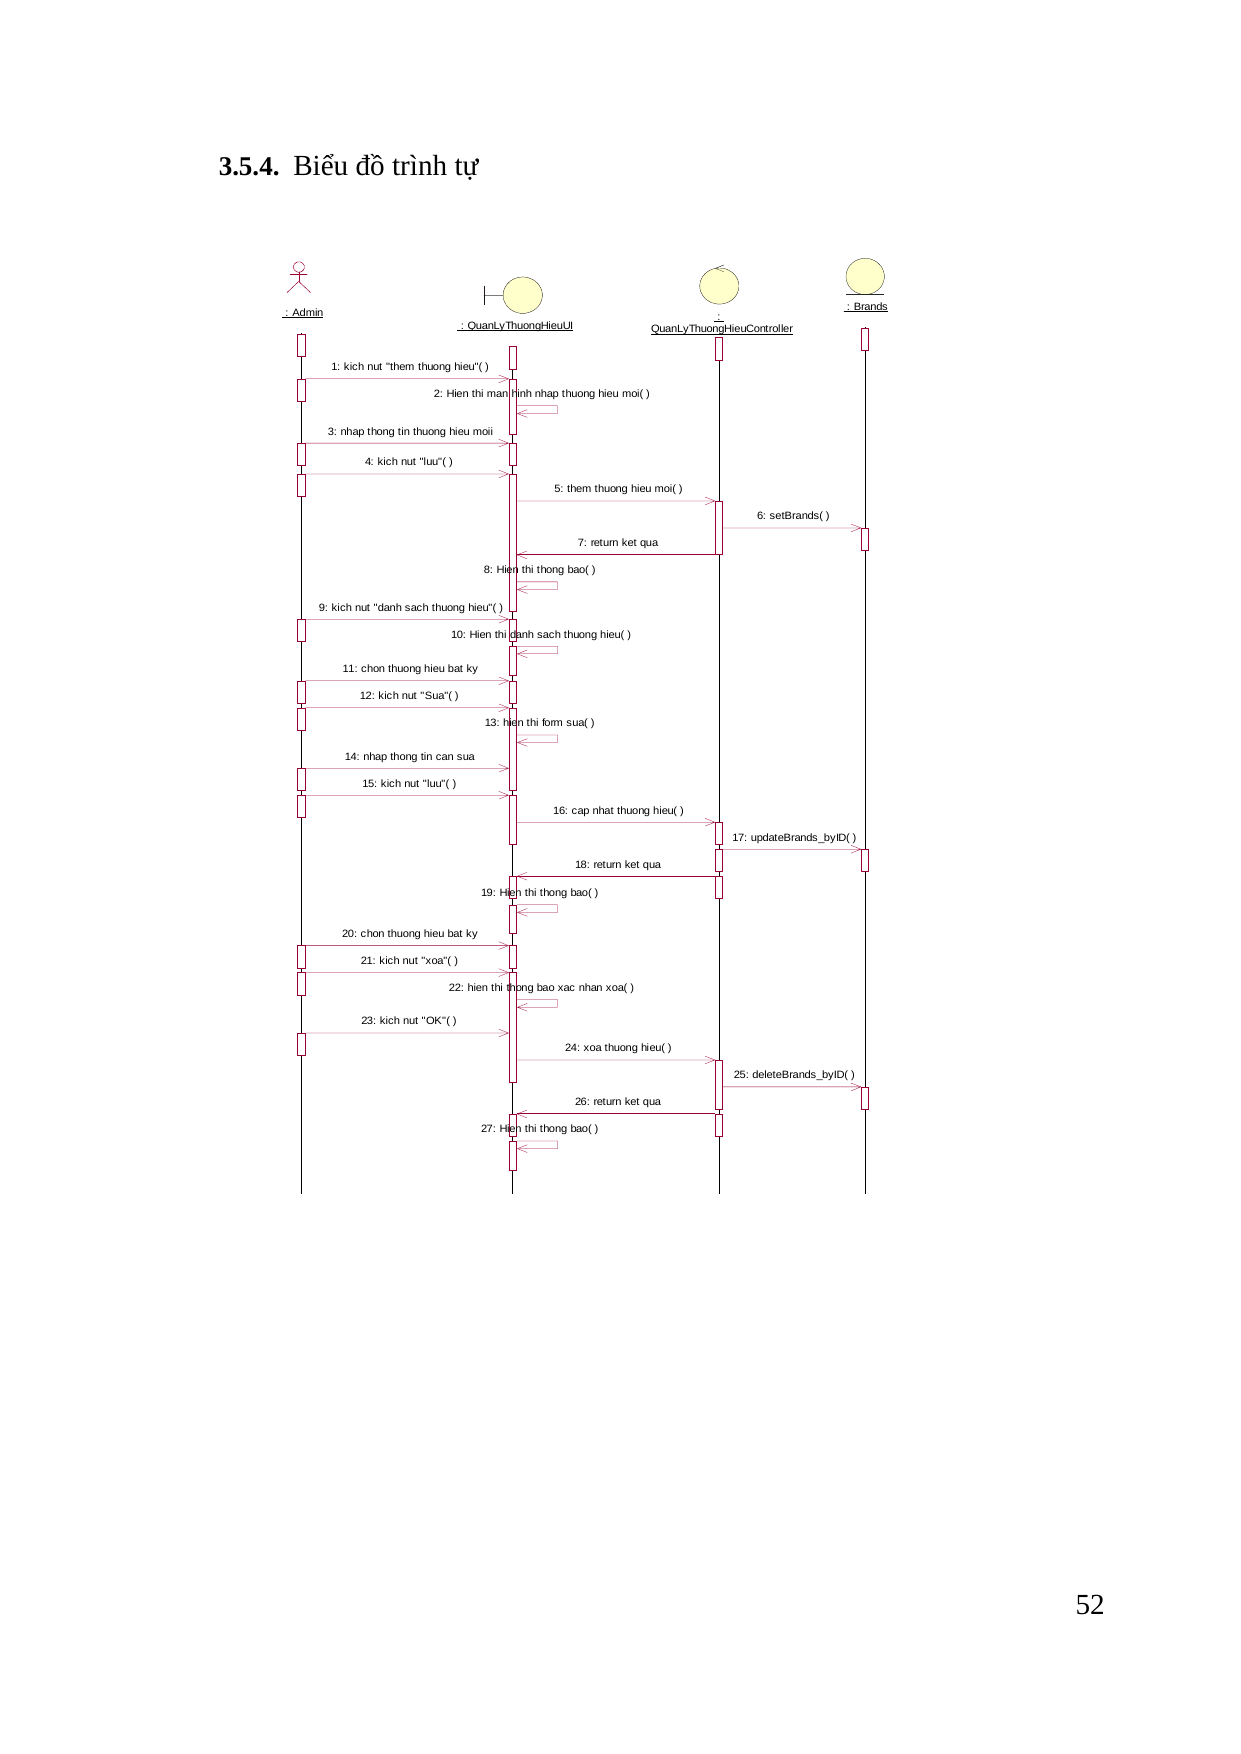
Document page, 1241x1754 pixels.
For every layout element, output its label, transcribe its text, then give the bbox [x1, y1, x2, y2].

subtitle Biểu đồ trình tự [218, 148, 1104, 181]
